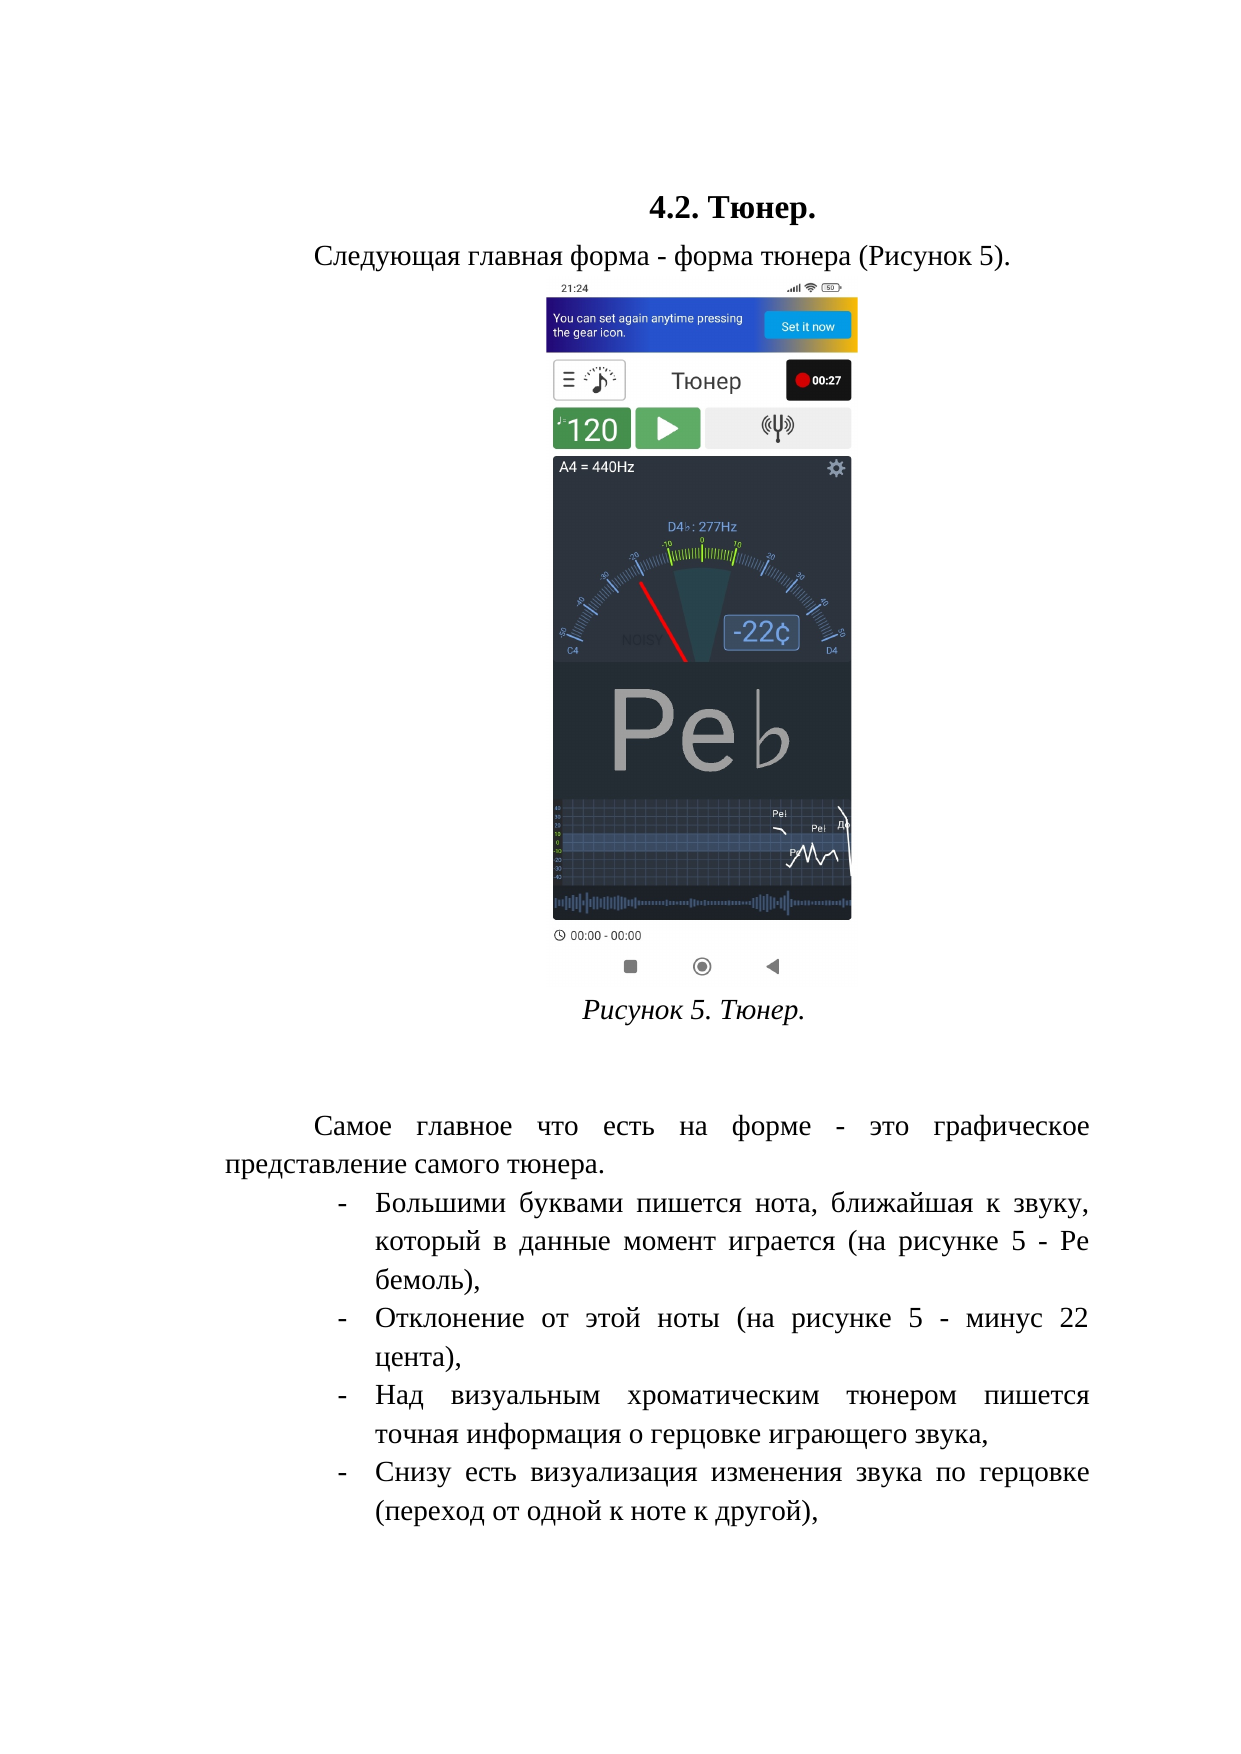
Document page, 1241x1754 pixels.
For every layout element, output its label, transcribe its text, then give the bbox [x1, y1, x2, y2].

list Снизу есть визуализация изменения звука по герцовке (переход от одной к ноте к другой), [337, 1454, 1090, 1527]
text Следующая главная форма - форма тюнера (Рисунок 5). [225, 238, 1090, 272]
subtitle 4.2. Тюнер. [375, 187, 1090, 226]
picture [546, 276, 858, 987]
text Рисунок 5. Тюнер. [300, 992, 1090, 1026]
list Большими буквами пишется нота, ближайшая к звуку, который в данные момент играется (на рисунке 5 - Ре бемоль), [337, 1185, 1090, 1295]
list Отклонение от этой ноты (на рисунке 5 - минус 22 цента), [337, 1300, 1090, 1372]
list Над визуальным хроматическим тюнером пишется точная информация о герцовке играющего звука, [337, 1377, 1090, 1449]
text Самое главное что есть на форме - это графическое представление самого тюнера. [225, 1108, 1090, 1180]
